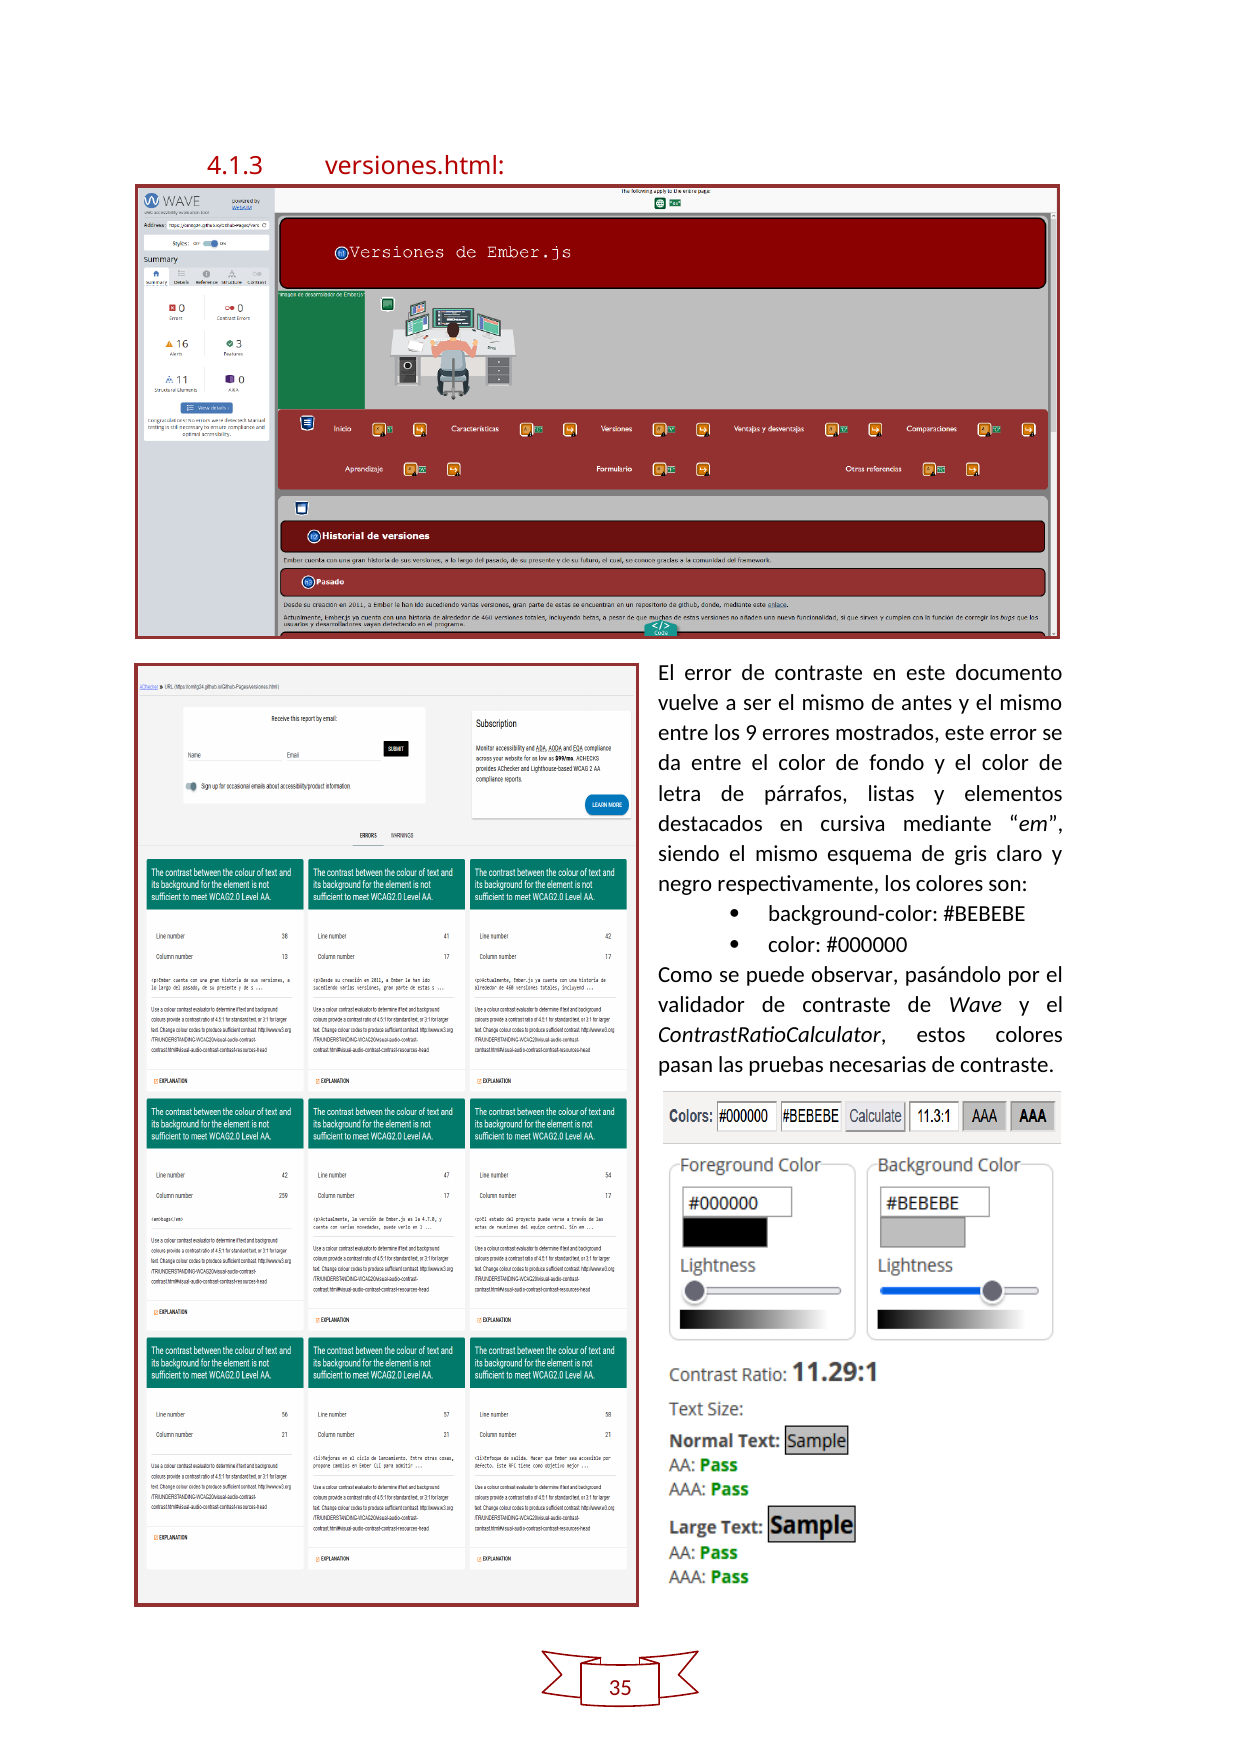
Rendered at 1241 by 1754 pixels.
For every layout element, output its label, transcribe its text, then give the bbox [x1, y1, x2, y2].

list color: #000000 [730, 930, 1063, 958]
picture [663, 1146, 1062, 1596]
list background-color: #BEBEBE [730, 899, 1063, 928]
text El error de contraste en este documento vuelve a ser el mismo de antes y el mismo entre los 9 errores mostrados, este error se da entre el color de fondo y el color de letra de párrafos, listas y elementos destacados en cursiva mediante “em”, siendo el mismo esquema de gris claro y negro respectivamente, los colores son: [177, 658, 1063, 897]
subtitle versiones.html: [207, 148, 1063, 182]
picture [138, 666, 636, 1603]
text Como se puede observar, pasándolo por el validador de contraste de Wave y el ContrastRatioCalculator, estos colores pasan las pruebas necesarias de contraste. [639, 960, 1063, 1079]
picture [663, 1091, 1062, 1144]
picture [138, 188, 1057, 636]
